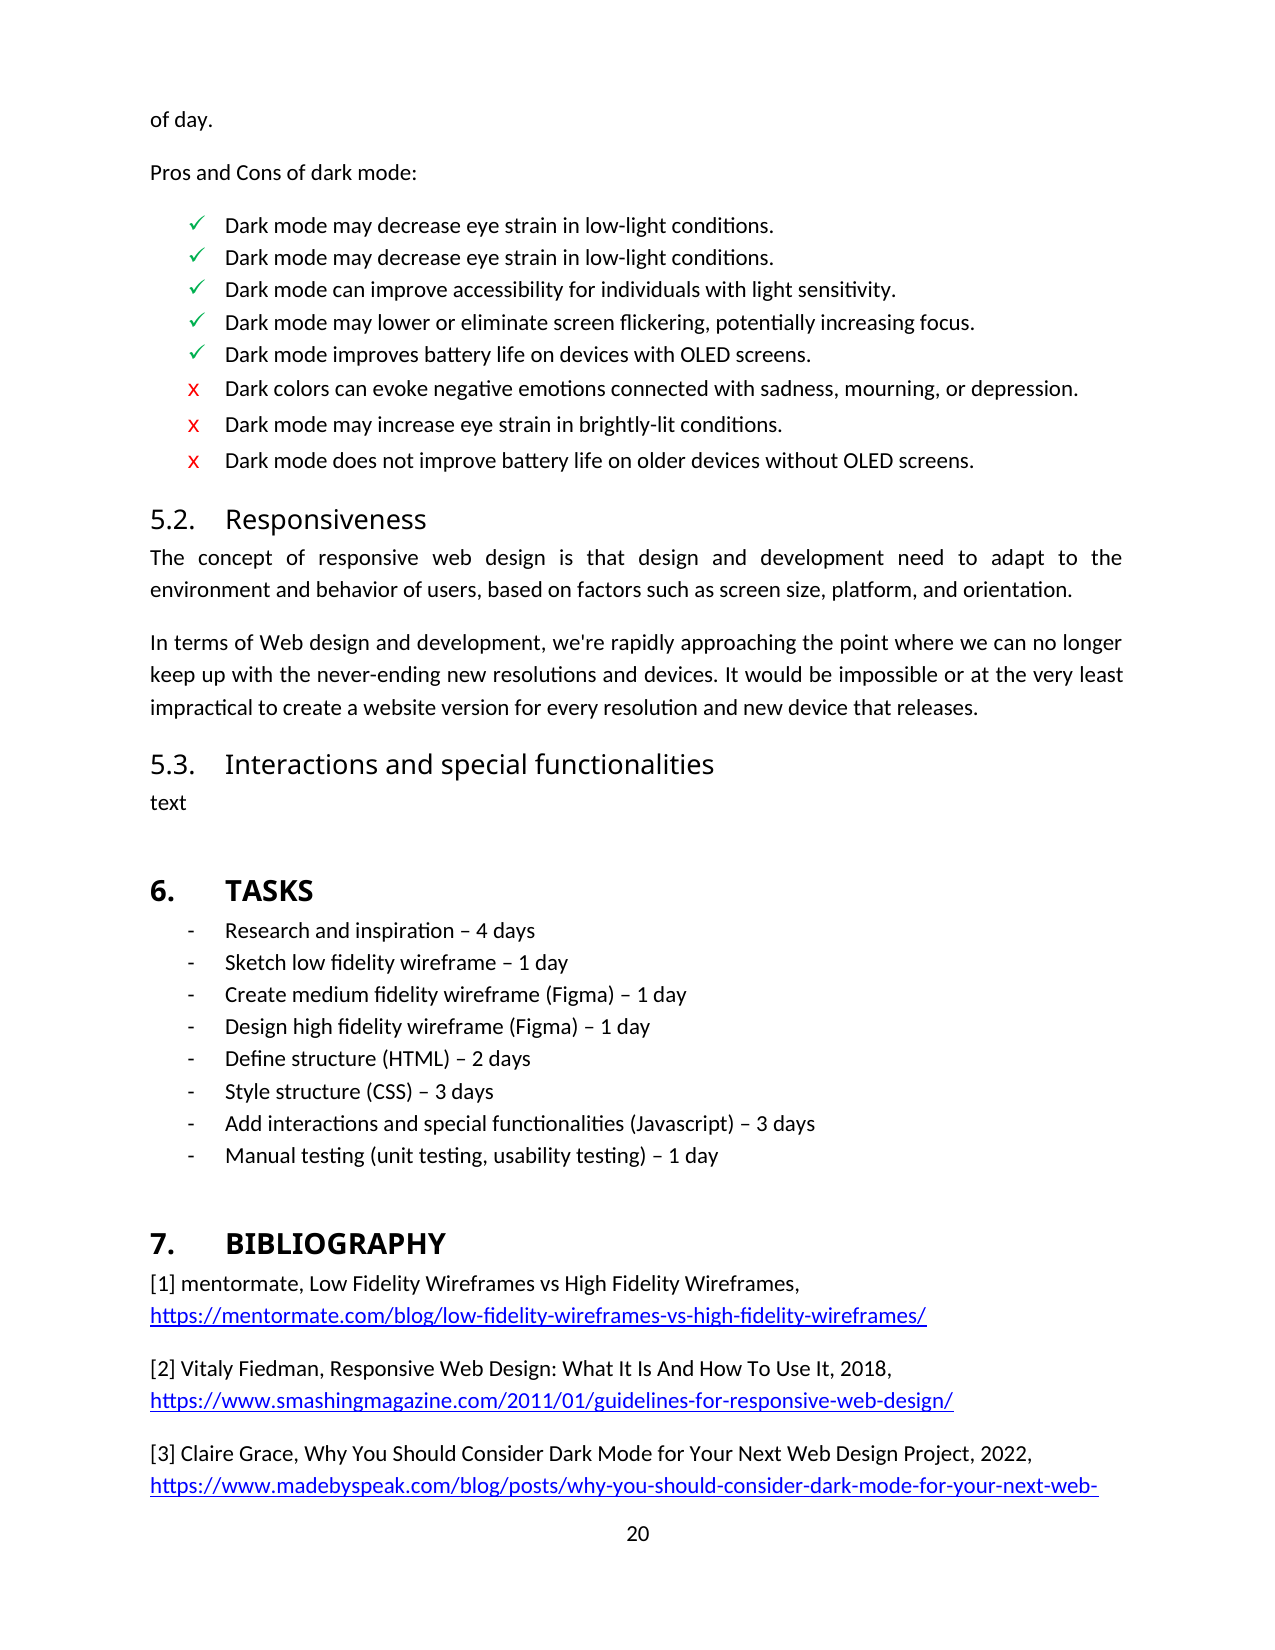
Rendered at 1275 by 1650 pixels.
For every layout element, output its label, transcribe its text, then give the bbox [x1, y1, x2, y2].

list Dark mode may lower or eliminate screen flickering, potentially increasing focus. [187, 308, 1125, 336]
list Style structure (CSS) – 3 days [187, 1077, 1125, 1105]
list Dark mode can improve accessibility for individuals with light sensitivity. [187, 275, 1125, 303]
subtitle TASKS [150, 870, 1125, 910]
subtitle BIBLIOGRAPHY [150, 1223, 1125, 1263]
list Create medium fidelity wireframe (Figma) – 1 day [187, 980, 1125, 1008]
text [1] mentormate, Low Fidelity Wireframes vs High Fidelity Wireframes, https://mentormate.com/blog/low-fidelity-wireframes-vs-high-fidelity-wireframes/ [150, 1269, 1125, 1329]
list Dark mode does not improve battery life on older devices without OLED screens. [187, 444, 1125, 475]
list Dark mode may decrease eye strain in low-light conditions. [187, 211, 1125, 239]
subtitle Interactions and special functionalities [150, 746, 1125, 782]
list Add interactions and special functionalities (Javascript) – 3 days [187, 1109, 1125, 1137]
text text [150, 788, 1125, 816]
subtitle Responsiveness [150, 501, 1125, 537]
list Dark mode may decrease eye strain in low-light conditions. [187, 243, 1125, 271]
list Dark mode may increase eye strain in brightly-lit conditions. [187, 408, 1125, 439]
text Pros and Cons of dark mode: [150, 158, 1125, 186]
list Dark colors can evoke negative emotions connected with sadness, mourning, or depression. [187, 372, 1125, 403]
text The concept of responsive web design is that design and development need to adapt to the environment and behavior of users, based on factors such as screen size, platform, and orientation. [150, 543, 1125, 603]
list Manual testing (unit testing, usability testing) – 1 day [187, 1141, 1125, 1169]
list Sketch low fidelity wireframe – 1 day [187, 948, 1125, 976]
list Define structure (HTML) – 2 days [187, 1044, 1125, 1073]
text In terms of Web design and development, we're rapidly approaching the point where we can no longer keep up with the never-ending new resolutions and devices. It would be impossible or at the very least impractical to create a website version for every resolution and new device that releases. [150, 628, 1125, 721]
list Design high fidelity wireframe (Figma) – 1 day [187, 1012, 1125, 1040]
list Research and inspiration – 4 days [187, 916, 1125, 944]
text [150, 105, 1125, 133]
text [150, 1439, 1125, 1499]
list Dark mode improves battery life on devices with OLED screens. [187, 340, 1125, 368]
text [2] Vitaly Fiedman, Responsive Web Design: What It Is And How To Use It, 2018, https://www.smashingmagazine.com/2011/01/guidelines-for-responsive-web-design/ [150, 1354, 1125, 1414]
